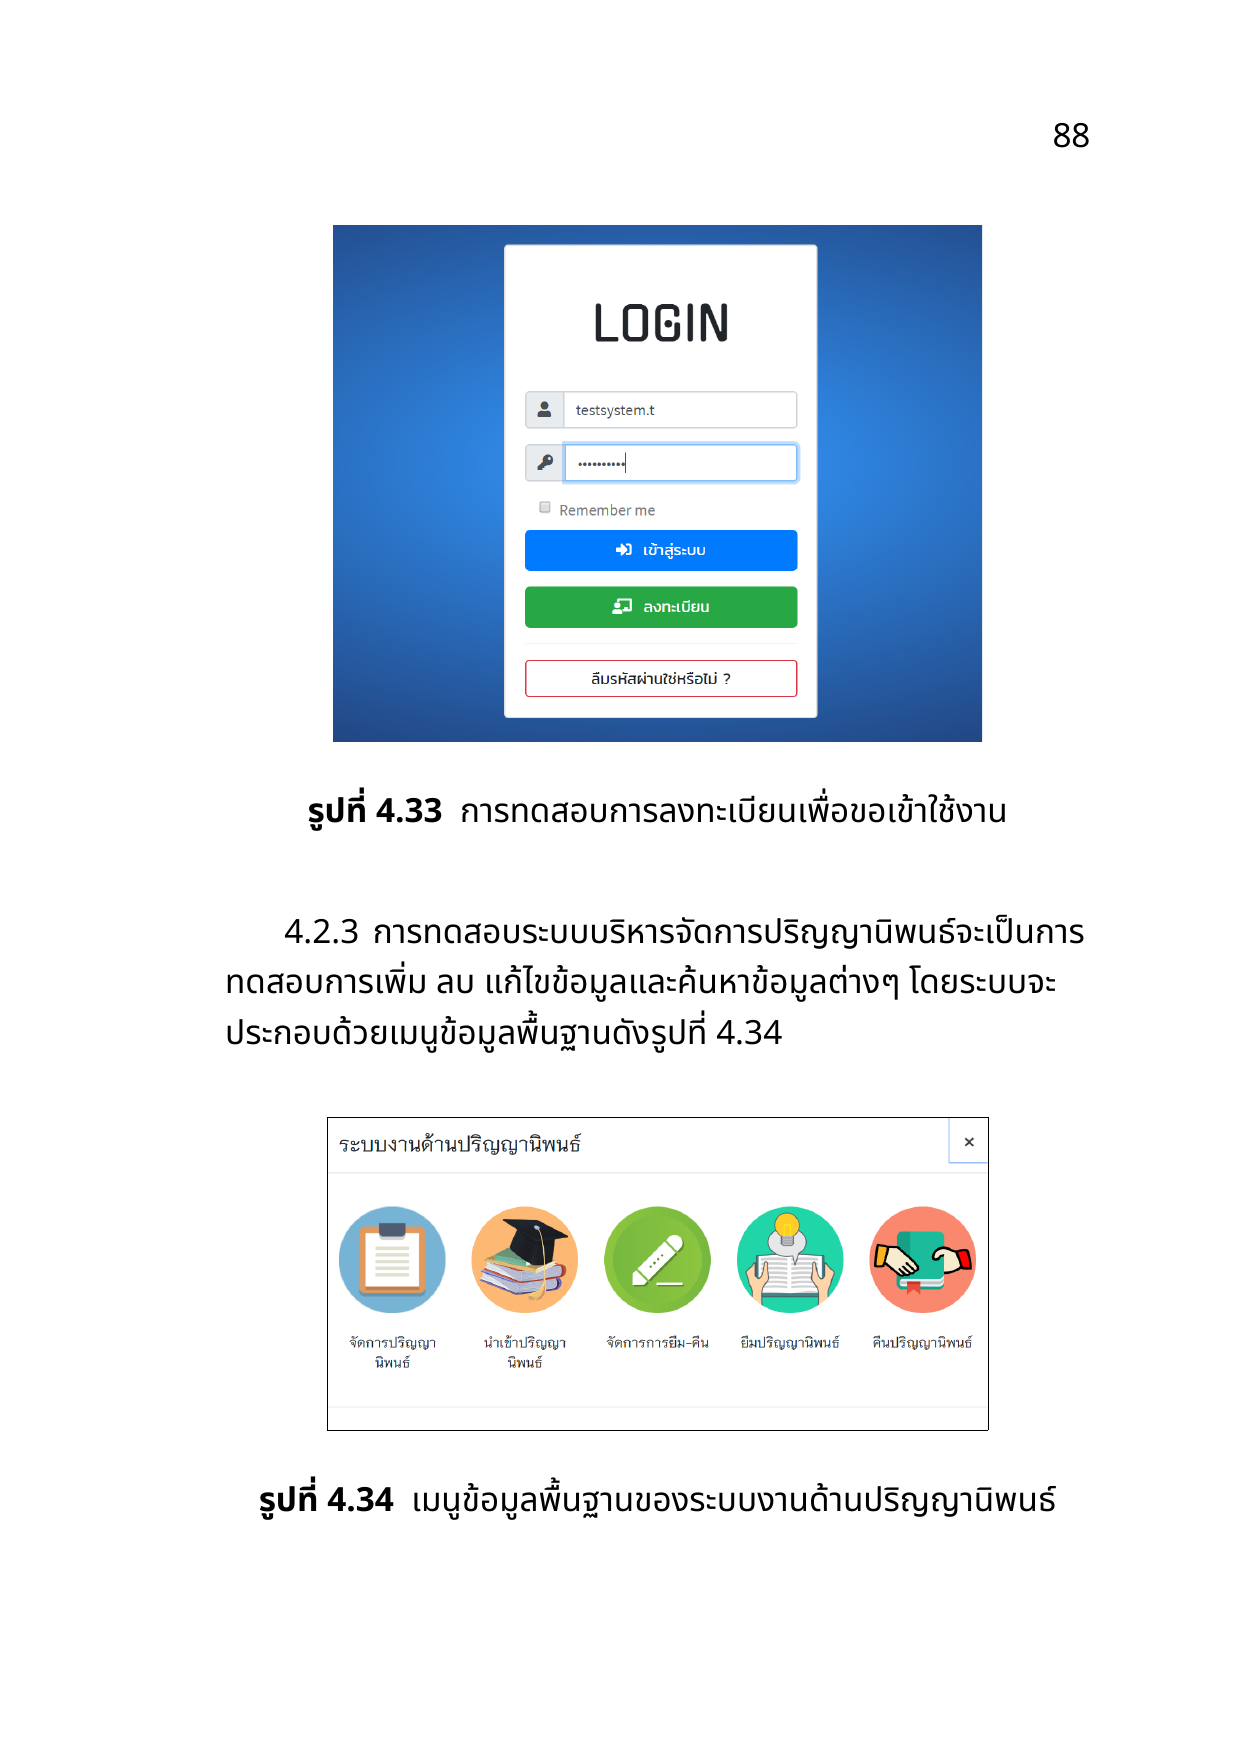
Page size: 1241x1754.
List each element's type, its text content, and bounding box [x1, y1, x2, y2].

picture [333, 225, 983, 742]
picture [328, 1118, 988, 1430]
